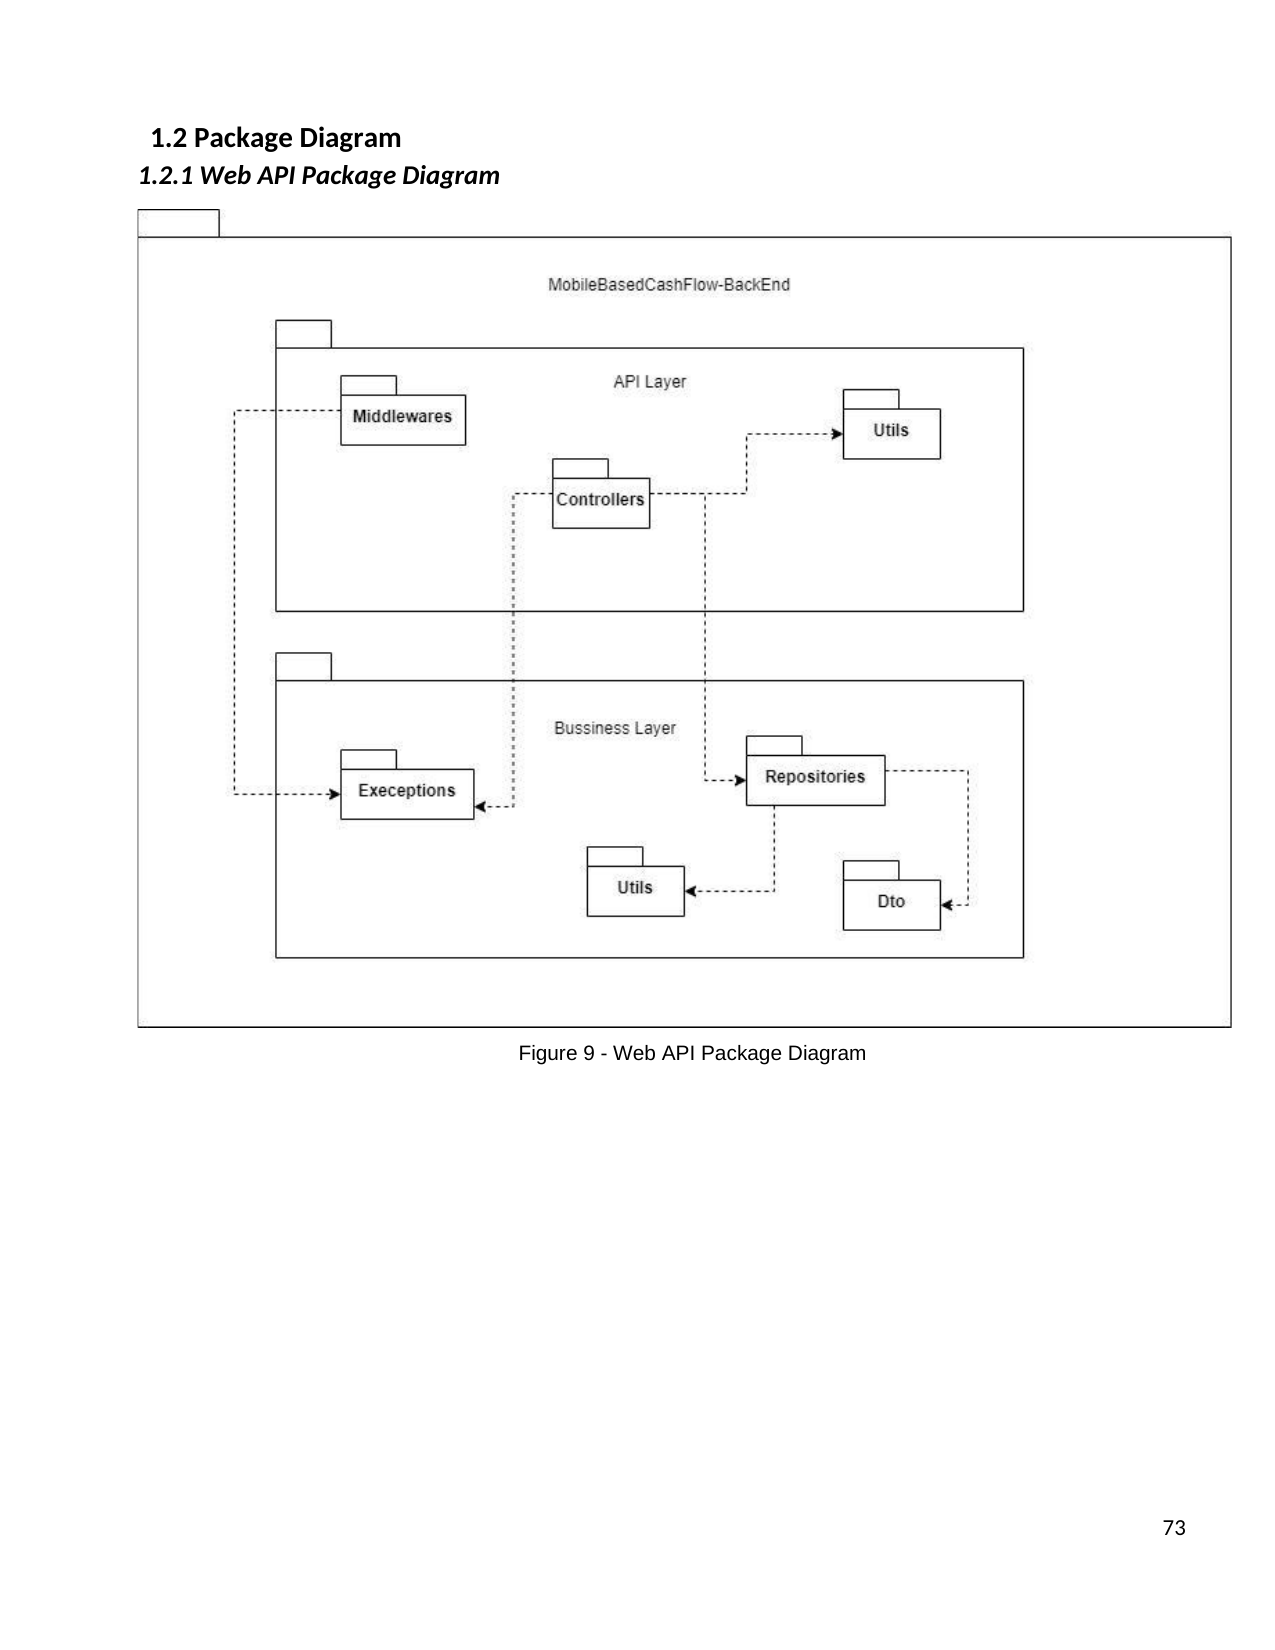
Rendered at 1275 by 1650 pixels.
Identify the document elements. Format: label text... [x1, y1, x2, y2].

text 1.2 Package Diagram [150, 119, 1187, 155]
text Figure 9 - Web API Package Diagram [137, 1041, 867, 1064]
text 73 [1162, 1513, 1187, 1541]
picture [137, 209, 1232, 1028]
text 1.2.1 Web API Package Diagram [137, 158, 1187, 191]
